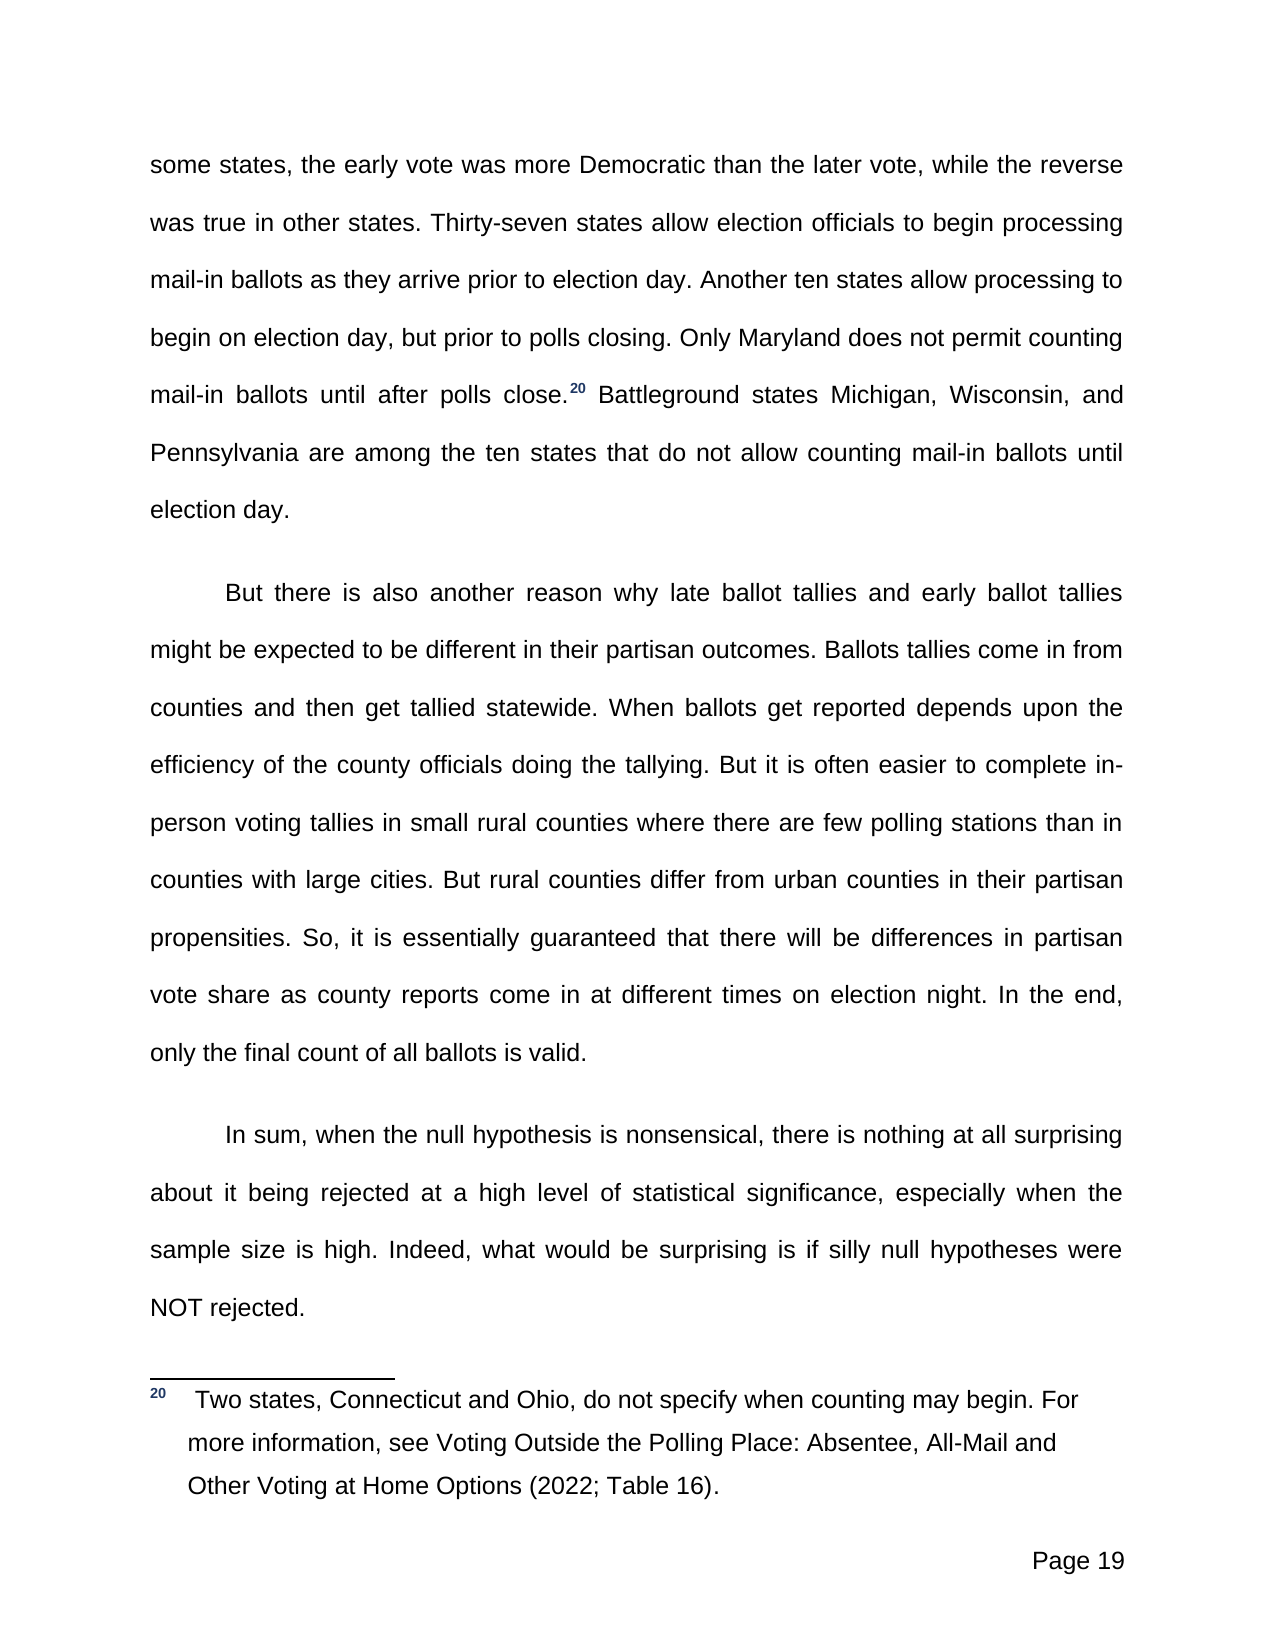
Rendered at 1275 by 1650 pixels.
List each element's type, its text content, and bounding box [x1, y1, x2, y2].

text While once it was believed that mail-in (absentee) ballots were disproportionately Republican, for the last two decades or so the evidence has shifted, suggesting that mail-in ballots are more Democratic-leaning than is the case for ballots cast in person. In some states in 2020, mail-in ballots were tallied as they came in; thus, they were the first ballot results to be reported; in other states, the tallying of mail-in ballots did not begin until after the polls were closed; and in select states, they were the last to be tallied. Thus, we would expect that there would be differences across states that would be in part predictable by when mail-in ballots were tallied. This could account for why, in some states, the early vote was more Democratic than the later vote, while the reverse was true in other states. Thirty-seven states allow election officials to begin processing mail-in ballots as they arrive prior to election day. Another ten states allow processing to begin on election day, but prior to polls closing. Only Maryland does not permit counting mail-in ballots until after polls close. Battleground states Michigan, Wisconsin, and Pennsylvania are among the ten states that do not allow counting mail-in ballots until election day. [150, 150, 1125, 524]
text In sum, when the null hypothesis is nonsensical, there is nothing at all surprising about it being rejected at a high level of statistical significance, especially when the sample size is high. Indeed, what would be surprising is if silly null hypotheses were NOT rejected. [150, 1120, 1125, 1321]
text But there is also another reason why late ballot tallies and early ballot tallies might be expected to be different in their partisan outcomes. Ballots tallies come in from counties and then get tallied statewide. When ballots get reported depends upon the efficiency of the county officials doing the tallying. But it is often easier to complete in-person voting tallies in small rural counties where there are few polling stations than in counties with large cities. But rural counties differ from urban counties in their partisan propensities. So, it is essentially guaranteed that there will be differences in partisan vote share as county reports come in at different times on election night. In the end, only the final count of all ballots is valid. [150, 577, 1125, 1066]
